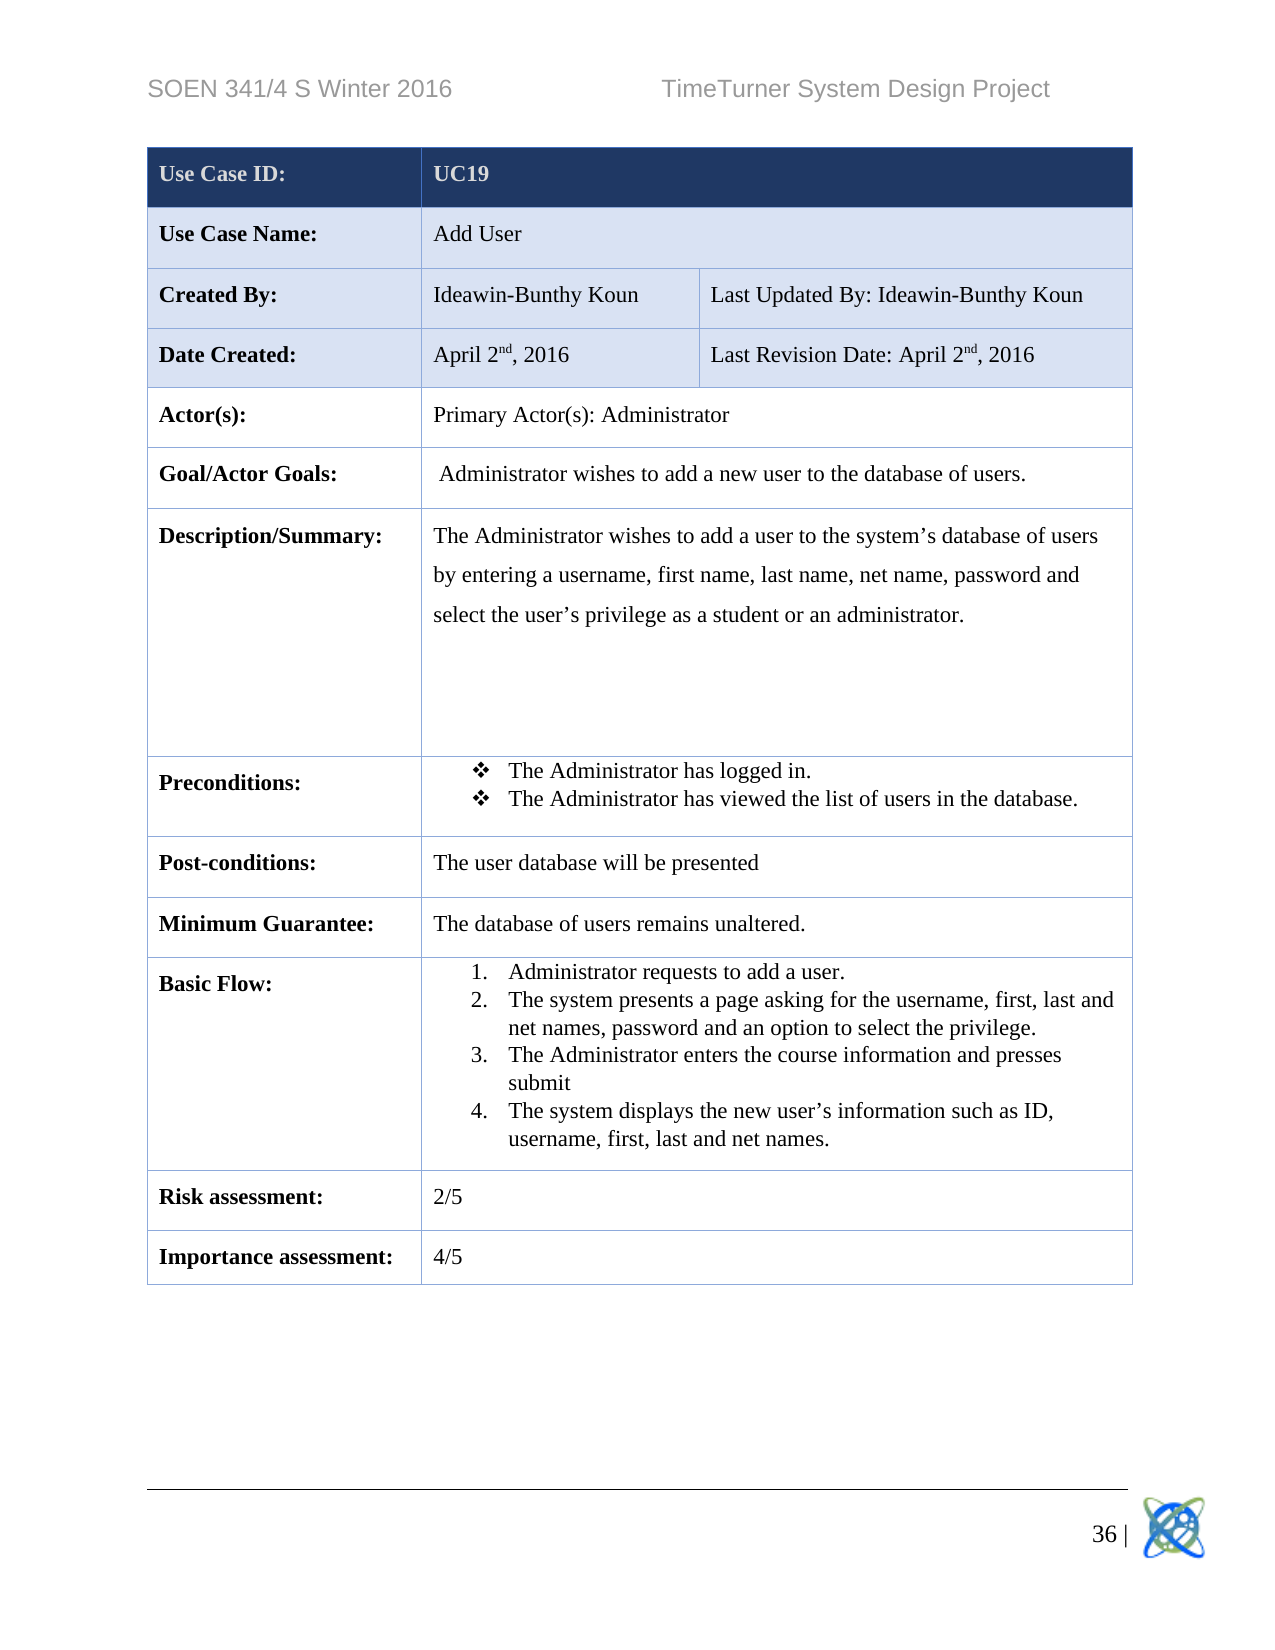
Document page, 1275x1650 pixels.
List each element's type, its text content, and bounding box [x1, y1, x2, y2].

table_cell Administrator wishes to add a new user to the database of users. [422, 448, 1132, 508]
table_cell Primary Actor(s): Administrator [422, 388, 1132, 447]
table_cell Actor(s): [148, 388, 421, 447]
table_cell Risk assessment: [148, 1171, 421, 1229]
table_cell Description/Summary: [148, 509, 421, 756]
table_cell The database of users remains unaltered. [422, 898, 1132, 957]
table_cell Post-conditions: [148, 837, 421, 897]
table_cell Importance assessment: [148, 1231, 421, 1284]
table_cell The Administrator wishes to add a user to the system’s database of users by entering a username, first name, last name, net name, password and select the user’s privilege as a student or an administrator. [422, 509, 1132, 756]
table_header UC19 [422, 148, 1132, 207]
table_cell The Administrator has logged in. The Administrator has viewed the list of users in the database. [422, 757, 1132, 836]
table_cell Date Created: [148, 329, 421, 387]
table_cell 2/5 [422, 1171, 1132, 1229]
table_cell Last Revision Date: April 2nd, 2016 [700, 329, 1132, 387]
table_cell Use Case Name: [148, 208, 421, 268]
table_cell April 2nd, 2016 [422, 329, 699, 387]
table_cell Preconditions: [148, 757, 421, 836]
table_cell Created By: [148, 269, 421, 328]
table_cell The user database will be presented [422, 837, 1132, 897]
table_cell Add User [422, 208, 1132, 268]
table_cell Minimum Guarantee: [148, 898, 421, 957]
table_cell Goal/Actor Goals: [148, 448, 421, 508]
table_cell Ideawin-Bunthy Koun [422, 269, 699, 328]
picture [1123, 1490, 1224, 1566]
table_cell Last Updated By: Ideawin-Bunthy Koun [700, 269, 1132, 328]
table_cell 4/5 [422, 1231, 1132, 1284]
table_header Use Case ID: [148, 148, 421, 207]
table_cell Basic Flow: [148, 958, 421, 1170]
table_cell Administrator requests to add a user. The system presents a page asking for the username, first, last and net names, password and an option to select the privilege. The Administrator enters the course information and presses submit The system displays the new user’s information such as ID, username, first, last and net names. [422, 958, 1132, 1170]
